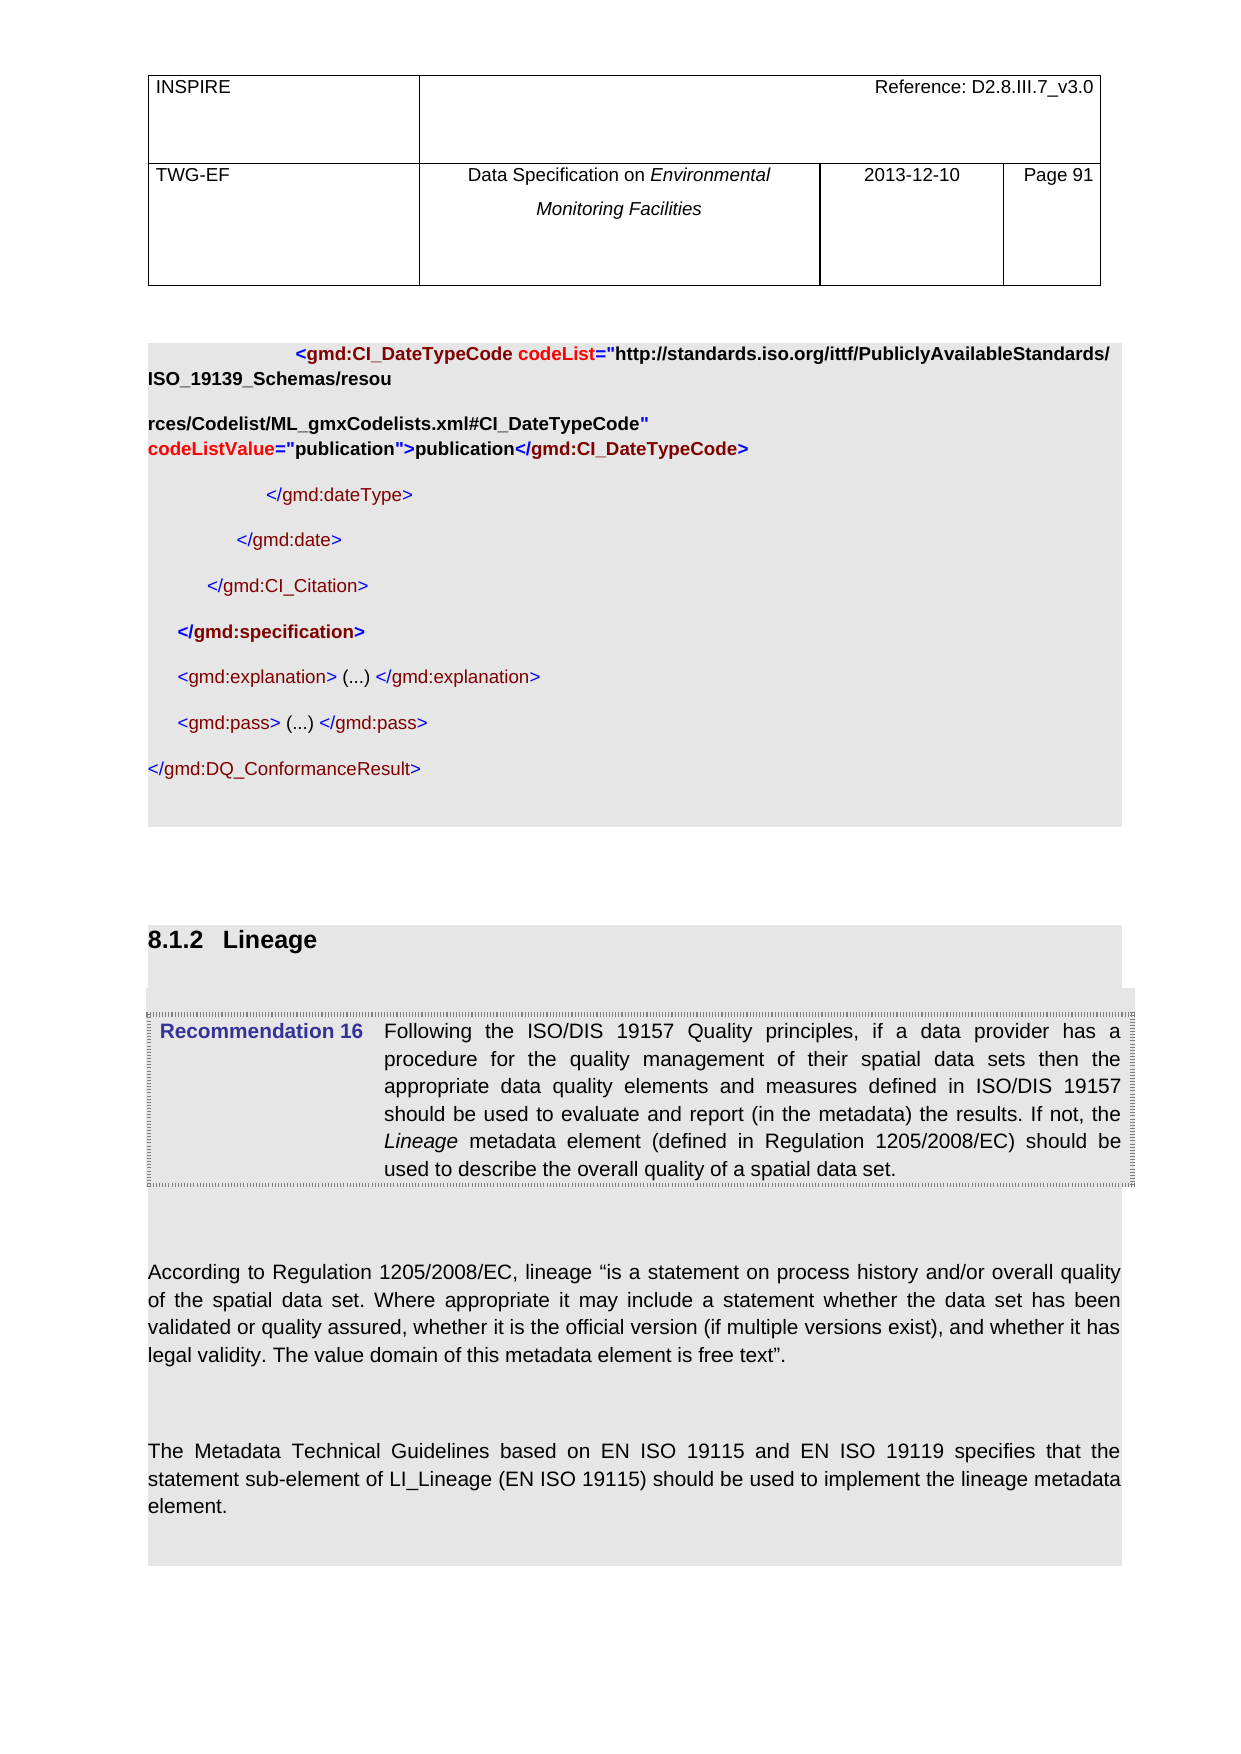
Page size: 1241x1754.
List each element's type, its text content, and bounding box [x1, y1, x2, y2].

text </gmd:CI_Citation> [148, 575, 1122, 596]
text </gmd:date> [148, 529, 1122, 551]
text <gmd:pass> (...) </gmd:pass> [148, 712, 1122, 733]
text </gmd:dateType> [148, 484, 1122, 505]
text rces/Codelist/ML_gmxCodelists.xml#CI_DateTypeCode" codeListValue="publication">publication</gmd:CI_DateTypeCode> [148, 413, 1122, 459]
text Following the ISO/DIS 19157 Quality principles, if a data provider has a procedure for the quality management of their spatial data sets then the appropriate data quality elements and measures defined in ISO/DIS 19157 should be used to evaluate and report (in the metadata) the results. If not, the Lineage metadata element (defined in Regulation 1205/2008/EC) should be used to describe the overall quality of a spatial data set. [146, 1012, 1135, 1187]
subtitle Lineage [148, 925, 1122, 953]
text According to Regulation 1205/2008/EC, lineage “is a statement on process history and/or overall quality of the spatial data set. Where appropriate it may include a statement whether the data set has been validated or quality assured, whether it is the official version (if multiple versions exist), and whether it has legal validity. The value domain of this metadata element is free text”. [148, 1260, 1122, 1366]
text </gmd:DQ_ConformanceResult> [148, 757, 1122, 779]
text <gmd:explanation> (...) </gmd:explanation> [148, 666, 1122, 688]
text </gmd:specification> [148, 621, 1122, 642]
text The Metadata Technical Guidelines based on EN ISO 19115 and EN ISO 19119 specifies that the statement sub-element of LI_Lineage (EN ISO 19115) should be used to implement the lineage metadata element. [148, 1439, 1122, 1518]
text <gmd:CI_DateTypeCode codeList="http://standards.iso.org/ittf/PubliclyAvailableStandards/ISO_19139_Schemas/resou [148, 343, 1122, 389]
